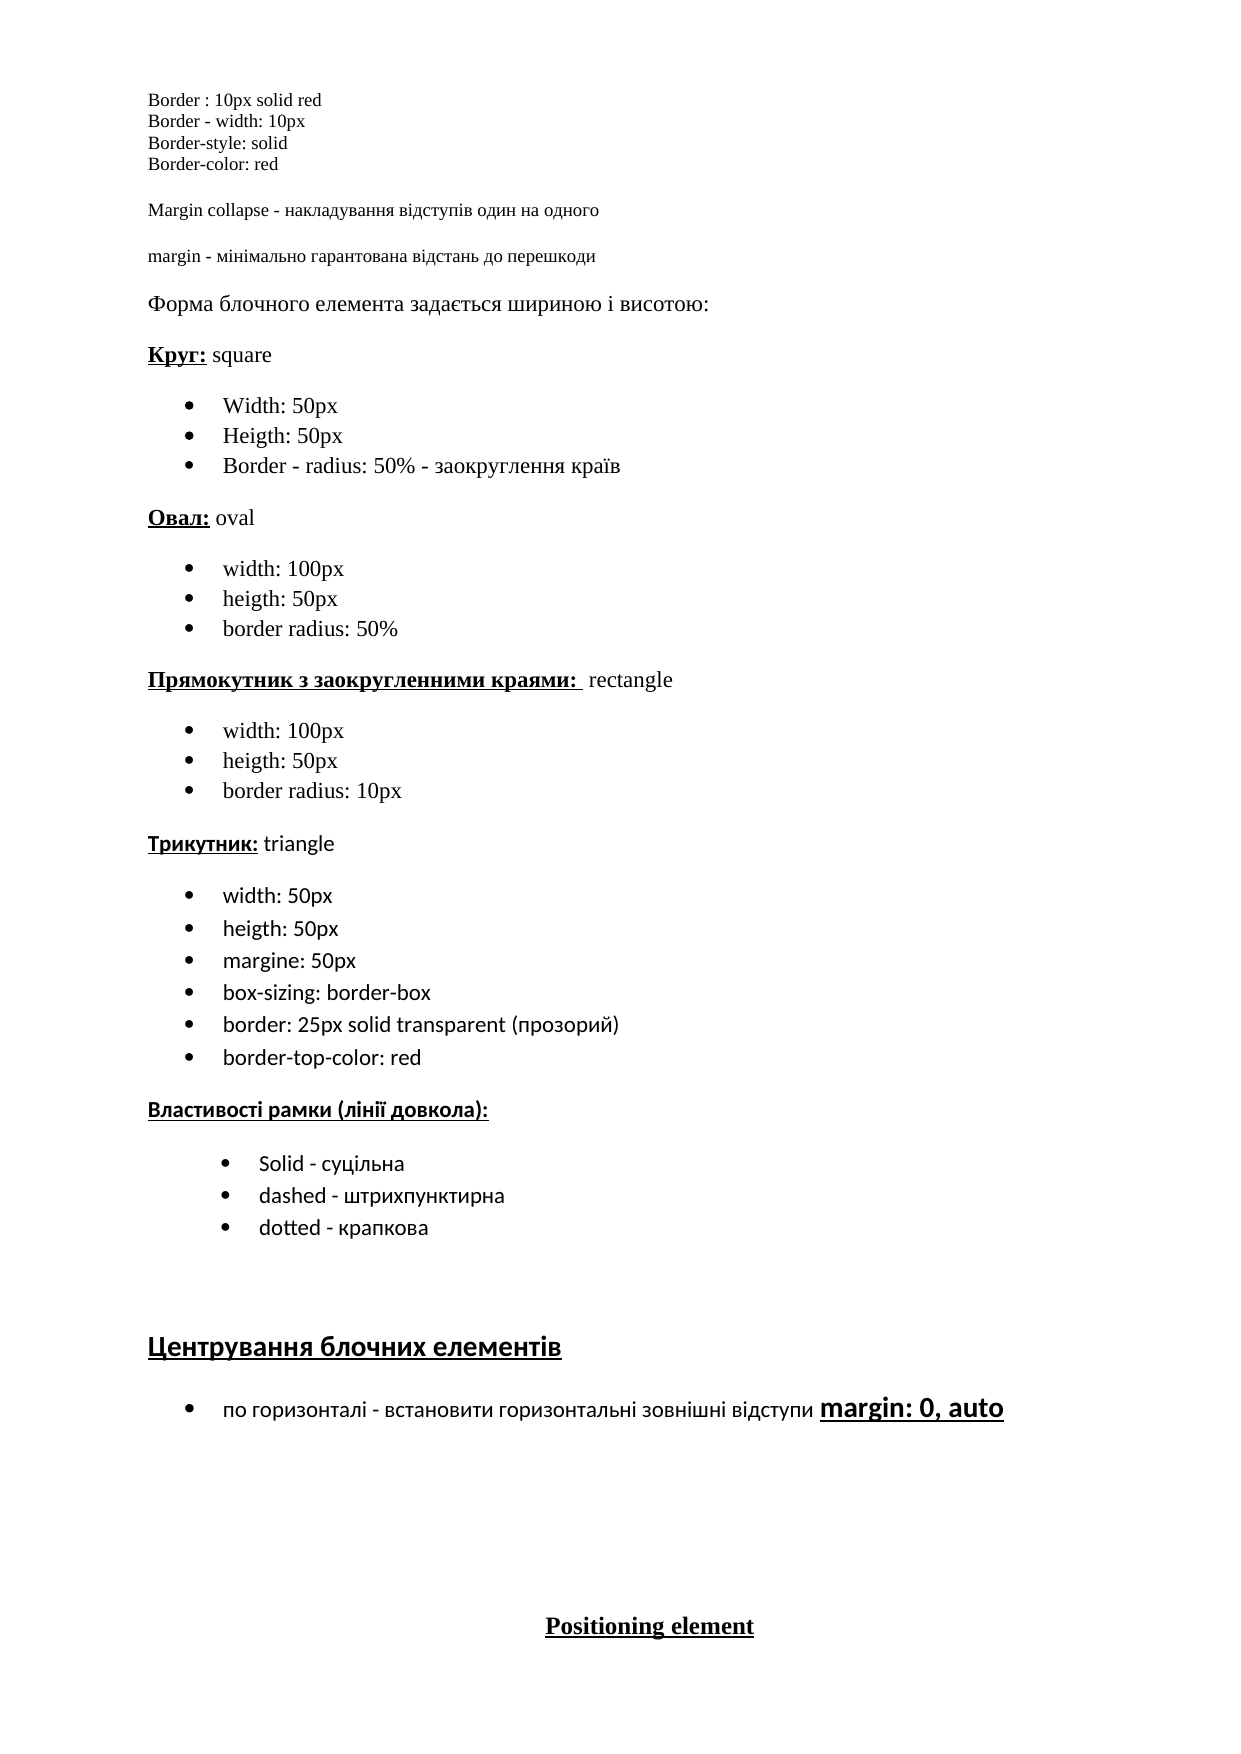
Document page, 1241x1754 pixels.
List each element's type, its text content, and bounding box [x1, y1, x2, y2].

text Border - width: 10px [148, 110, 1152, 132]
list Heigth: 50px [185, 422, 1152, 449]
list box-sizing: border-box [185, 978, 1152, 1006]
text Border-color: red [148, 153, 1152, 175]
list border: 25px solid transparent (прозорий) [185, 1010, 1152, 1038]
list heigth: 50px [185, 585, 1152, 611]
list dashed - штрихпунктирна [221, 1181, 1152, 1209]
list width: 50px [185, 882, 1152, 910]
text Прямокутник з заокругленними краями: rectangle [148, 666, 1152, 692]
text Форма блочного елемента задається шириною і висотою: [148, 290, 1152, 316]
list Width: 50px [185, 392, 1152, 418]
text Круг: square [148, 341, 1152, 367]
list Border - radius: 50% - заокруглення країв [185, 453, 1152, 479]
text Border-style: solid [148, 132, 1152, 153]
text Овал: oval [148, 504, 1152, 530]
list border radius: 50% [185, 615, 1152, 641]
list heigth: 50px [185, 747, 1152, 774]
text Властивості рамки (лінії довкола): [148, 1096, 1152, 1124]
text Border : 10px solid red [148, 88, 1152, 110]
text Positioning element [148, 1611, 1152, 1640]
list width: 100px [185, 555, 1152, 581]
text Трикутник: triangle [148, 829, 1152, 857]
list по горизонталі - встановити горизонтальні зовнішні відступи margin: 0, auto [185, 1389, 1152, 1425]
list margine: 50px [185, 946, 1152, 974]
list Solid - суцільна [221, 1149, 1152, 1177]
list heigth: 50px [185, 914, 1152, 942]
text Margin collapse - накладування відступів один на одного [148, 199, 1152, 220]
list border-top-color: red [185, 1043, 1152, 1071]
list width: 100px [185, 717, 1152, 743]
text margin - мінімально гарантована відстань до перешкоди [148, 244, 1152, 266]
list dotted - крапкова [221, 1213, 1152, 1241]
text Центрування блочних елементів [148, 1328, 1152, 1363]
list border radius: 10px [185, 778, 1152, 804]
